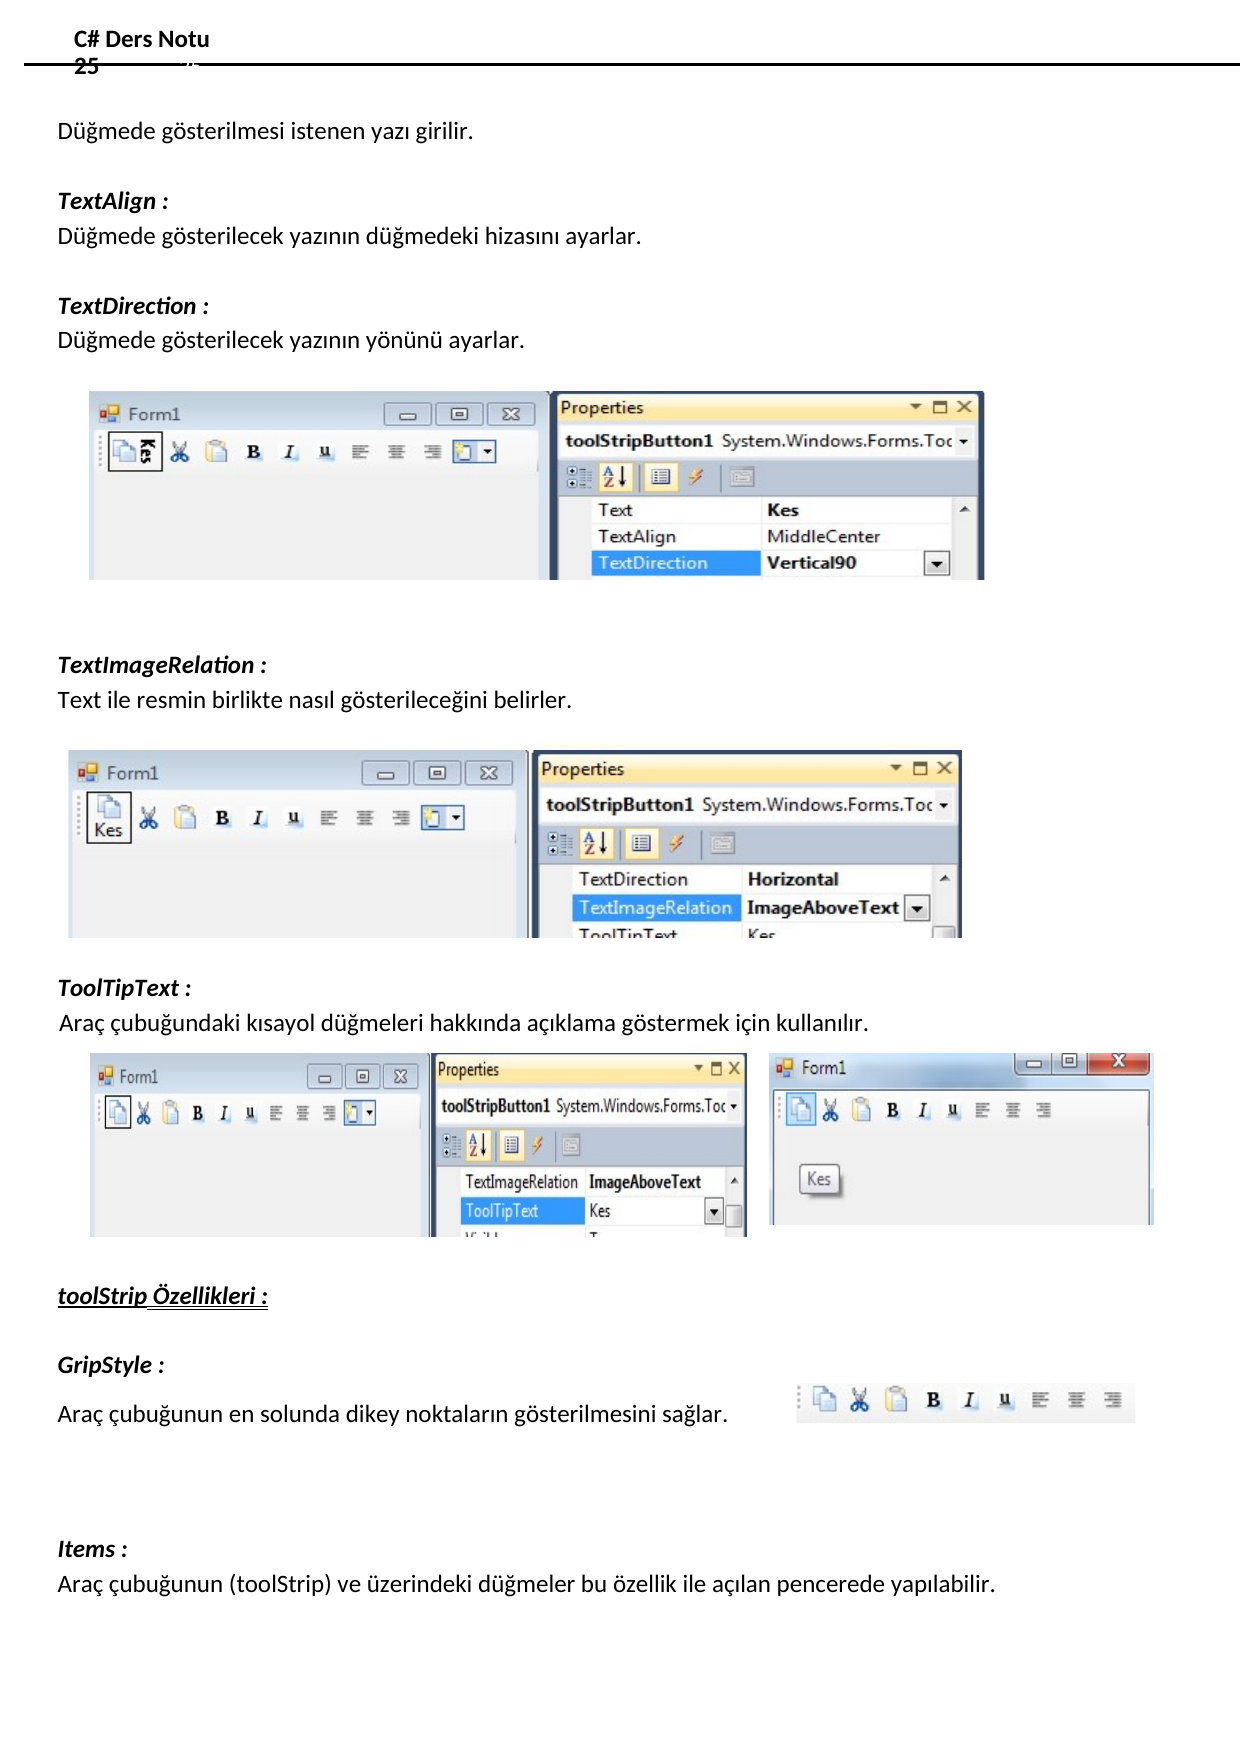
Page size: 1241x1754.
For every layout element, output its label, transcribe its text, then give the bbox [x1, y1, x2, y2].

text Düğmede gösterilecek yazının yönünü ayarlar. [57, 324, 1182, 355]
text ToolTipText : [57, 972, 1185, 1003]
text TextDirection : [57, 290, 1185, 321]
text toolStrip Özellikleri : [57, 1280, 1185, 1311]
text Araç çubuğunun (toolStrip) ve üzerindeki düğmeler bu özellik ile açılan pencerede yapılabilir. [57, 1568, 1182, 1598]
text GripStyle : [57, 1349, 1185, 1379]
text Düğmede gösterilmesi istenen yazı girilir. [57, 115, 1182, 146]
picture [90, 1053, 747, 1237]
text TextImageRelation : [57, 649, 1185, 680]
text Text ile resmin birlikte nasıl gösterileceğini belirler. [57, 684, 1182, 714]
picture [88, 391, 985, 580]
text Düğmede gösterilecek yazının düğmedeki hizasını ayarlar. [57, 220, 1182, 250]
text TextAlign : [57, 185, 1185, 216]
picture [796, 1383, 1136, 1423]
picture [68, 750, 962, 938]
text Items : [57, 1533, 1185, 1564]
picture [769, 1053, 1154, 1225]
